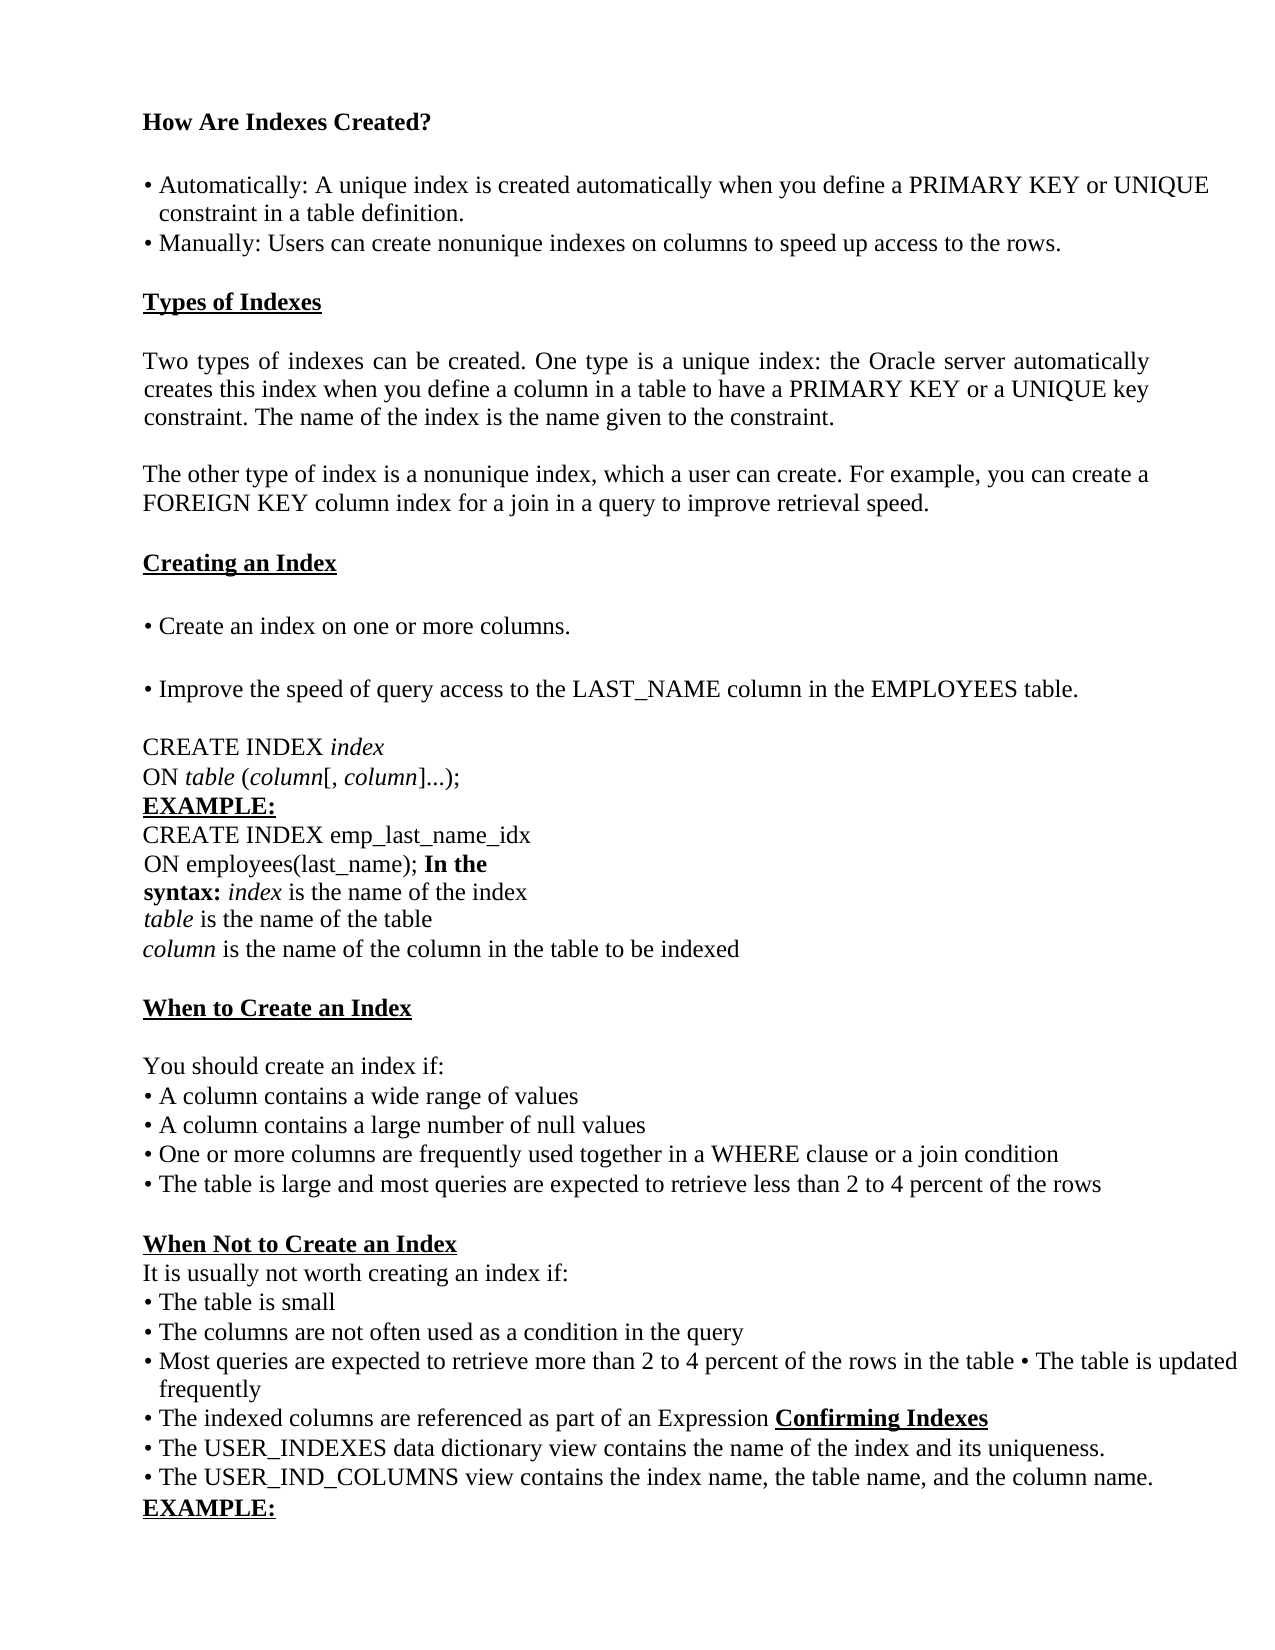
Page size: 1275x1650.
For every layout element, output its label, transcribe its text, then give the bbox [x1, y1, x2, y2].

text Types of Indexes [142, 287, 1275, 316]
text CREATE INDEX emp_last_name_idx ON employees(last_name); In the syntax: index is the name of the index table is the name of the table [142, 822, 539, 933]
text When to Create an Index [142, 993, 1275, 1022]
text When Not to Create an Index [142, 1229, 1275, 1257]
list Automatically: A unique index is created automatically when you define a PRIMARY KEY or UNIQUE constraint in a table definition. [143, 171, 1275, 227]
text How Are Indexes Created? [142, 108, 1275, 136]
text Creating an Index [142, 548, 1275, 577]
list One or more columns are frequently used together in a WHERE clause or a join condition [143, 1141, 1275, 1168]
list The indexed columns are referenced as part of an Expression Confirming Indexes [143, 1404, 1275, 1432]
list A column contains a wide range of values [143, 1082, 1275, 1110]
list The columns are not often used as a condition in the query [143, 1318, 1275, 1346]
list Create an index on one or more columns. [143, 612, 1275, 640]
text ON table (column[, column]...); [142, 763, 1275, 791]
text EXAMPLE: [142, 1493, 1275, 1521]
list Improve the speed of query access to the LAST_NAME column in the EMPLOYEES table. [143, 675, 1275, 703]
text FOREIGN KEY column index for a join in a query to improve retrieval speed. [142, 489, 1275, 517]
list The table is large and most queries are expected to retrieve less than 2 to 4 percent of the rows [143, 1170, 1275, 1198]
list The table is small [143, 1288, 1275, 1316]
list The USER_IND_COLUMNS view contains the index name, the table name, and the column name. [143, 1463, 1275, 1491]
list A column contains a large number of null values [143, 1111, 1275, 1139]
list Most queries are expected to retrieve more than 2 to 4 percent of the rows in the table • The table is updated frequently [143, 1347, 1275, 1403]
list The USER_INDEXES data dictionary view contains the name of the index and its uniqueness. [143, 1434, 1275, 1462]
text Two types of indexes can be created. One type is a unique index: the Oracle server automatically creates this index when you define a column in a table to have a PRIMARY KEY or a UNIQUE key constraint. The name of the index is the name given to the constraint. [142, 347, 1151, 431]
text It is usually not worth creating an index if: [142, 1259, 1275, 1287]
text EXAMPLE: [142, 791, 1275, 820]
text The other type of index is a nonunique index, which a user can create. For example, you can create a [142, 460, 1160, 488]
text column is the name of the column in the table to be indexed [142, 935, 1275, 963]
text CREATE INDEX index [142, 733, 1275, 761]
text You should create an index if: [142, 1053, 1275, 1080]
list Manually: Users can create nonunique indexes on columns to speed up access to the rows. [143, 229, 1275, 257]
